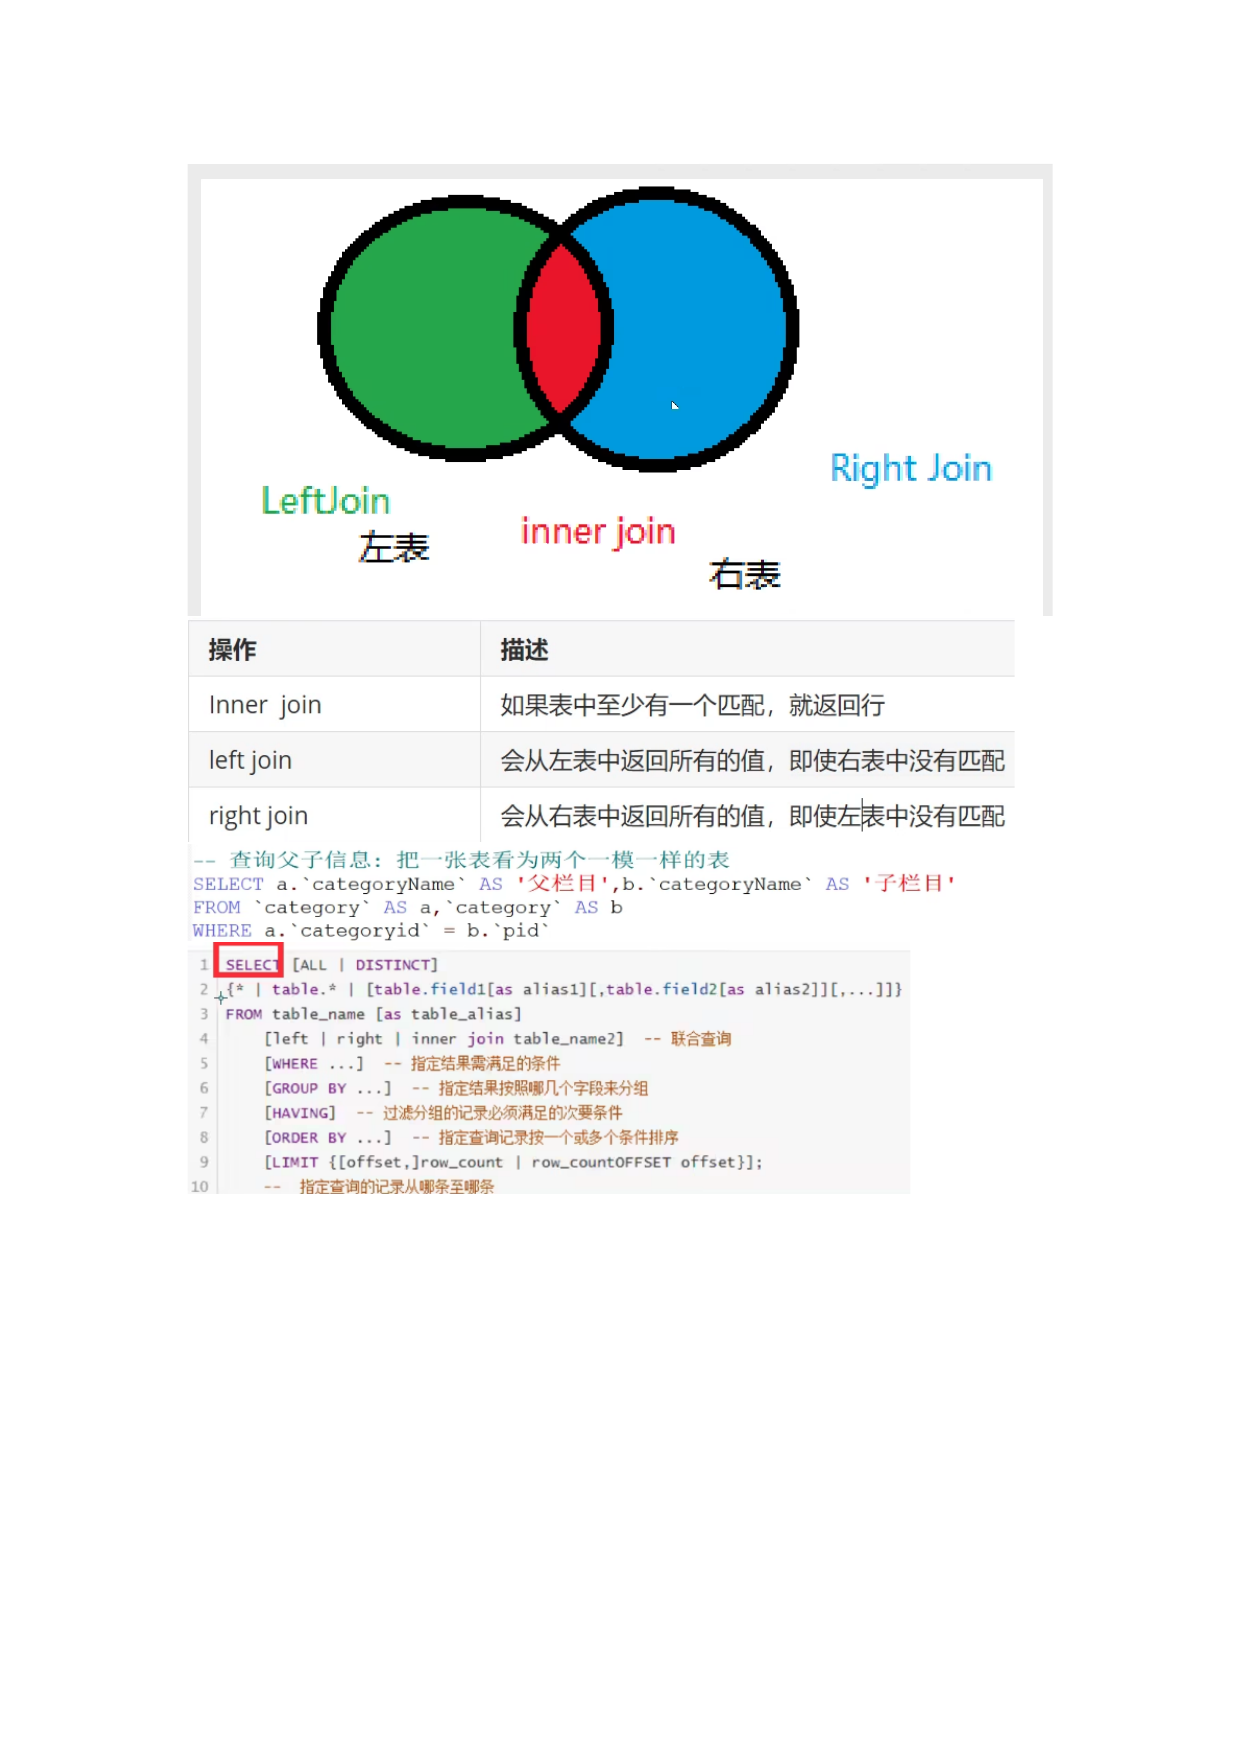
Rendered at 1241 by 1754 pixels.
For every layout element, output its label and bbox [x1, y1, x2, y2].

picture [187, 844, 957, 941]
picture [187, 942, 911, 1194]
picture [187, 617, 1015, 842]
picture [187, 162, 1053, 616]
